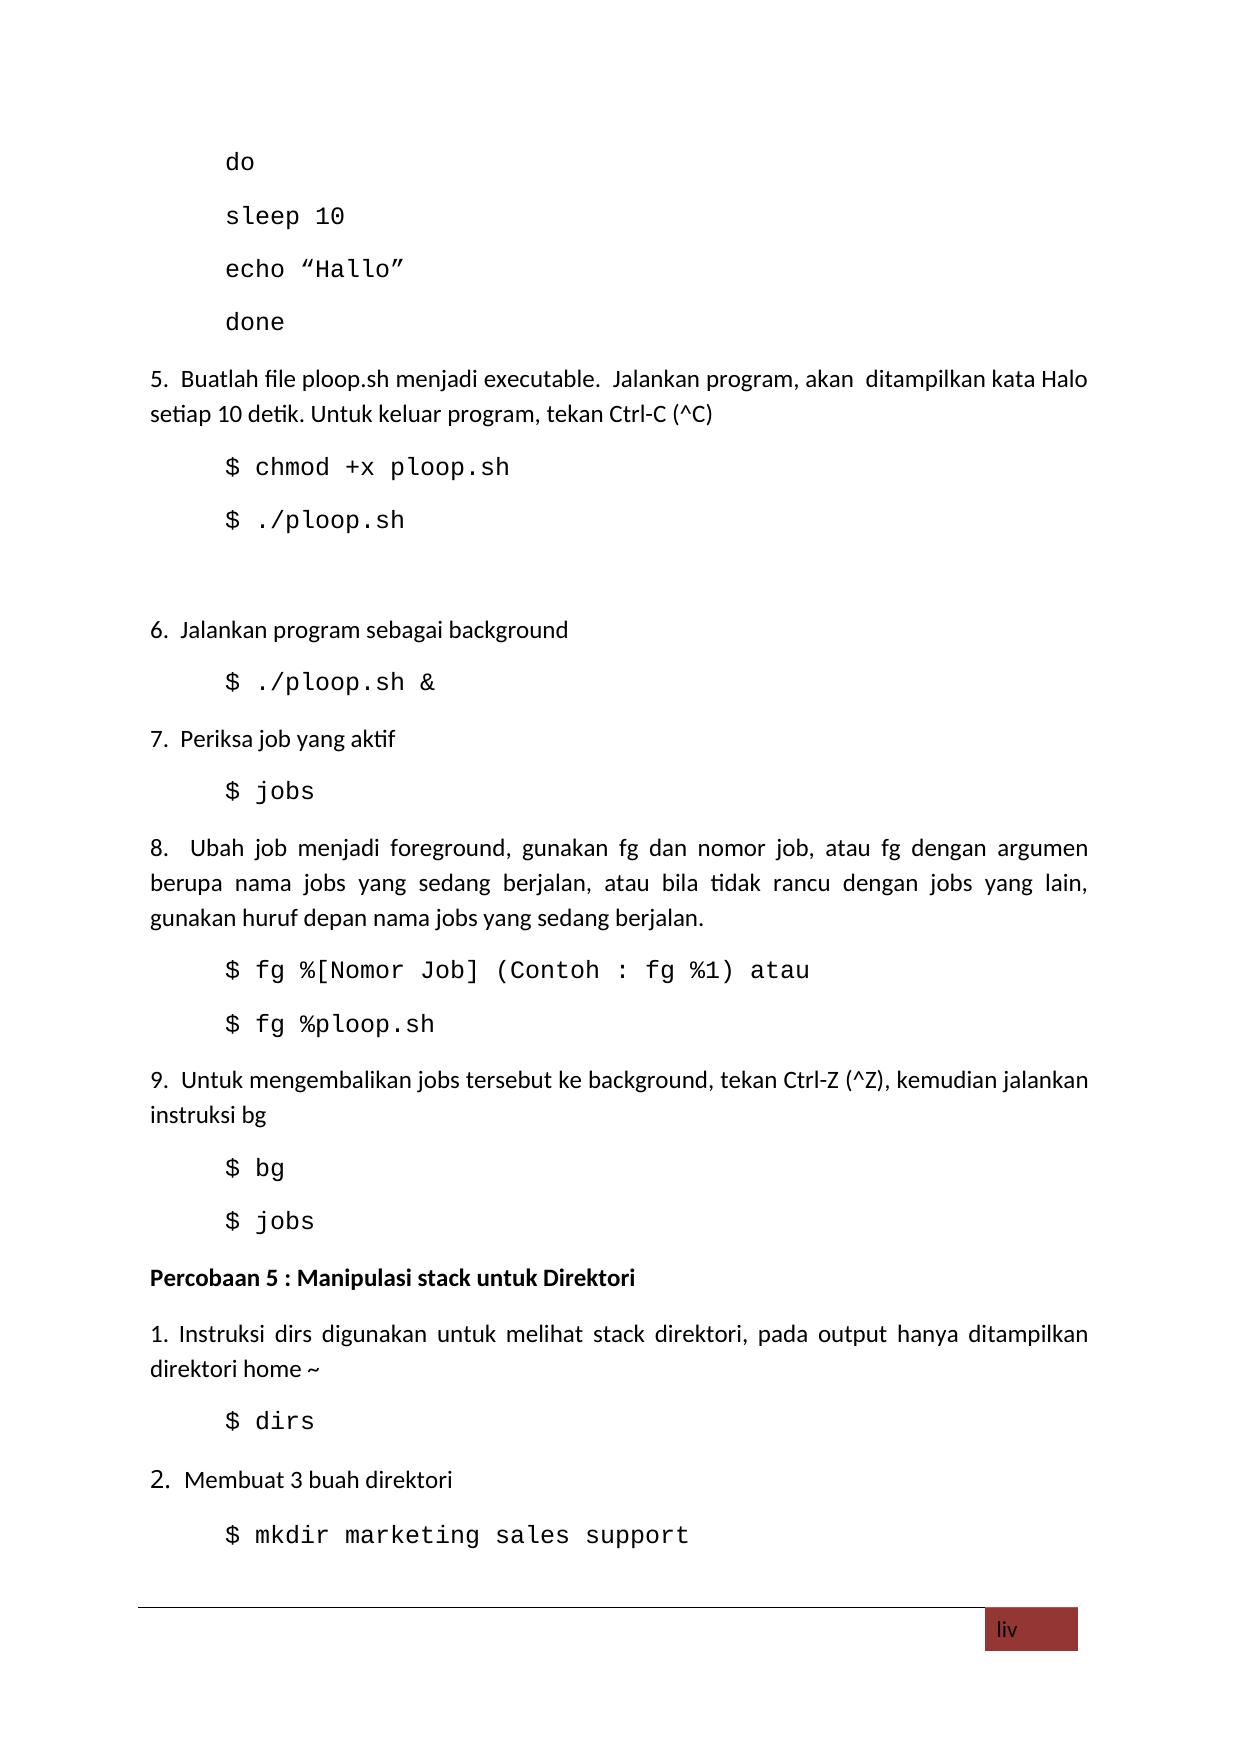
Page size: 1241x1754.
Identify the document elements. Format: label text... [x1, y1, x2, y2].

text 8. Ubah job menjadi foreground, gunakan fg dan nomor job, atau fg dengan argumen berupa nama jobs yang sedang berjalan, atau bila tidak rancu dengan jobs yang lain, gunakan huruf depan nama jobs yang sedang berjalan. [150, 832, 1090, 933]
text $ ./ploop.sh & [150, 670, 1090, 698]
text $ jobs [150, 1209, 1090, 1237]
text $ mkdir marketing sales support [150, 1522, 1090, 1551]
text $ fg %ploop.sh [150, 1011, 1090, 1040]
text 1. Instruksi dirs digunakan untuk melihat stack direktori, pada output hanya ditampilkan direktori home ~ [150, 1318, 1090, 1383]
text 6. Jalankan program sebagai background [150, 614, 1090, 644]
text 5. Buatlah file ploop.sh menjadi executable. Jalankan program, akan ditampilkan kata Halo setiap 10 detik. Untuk keluar program, tekan Ctrl-C (^C) [150, 363, 1090, 429]
text 9. Untuk mengembalikan jobs tersebut ke background, tekan Ctrl-Z (^Z), kemudian jalankan instruksi bg [150, 1065, 1090, 1130]
text 2. Membuat 3 buah direktori [150, 1462, 1090, 1496]
text echo “Hallo” [150, 257, 1090, 285]
text $ dirs [150, 1409, 1090, 1437]
text 7. Periksa job yang aktif [150, 723, 1090, 753]
text Percobaan 5 : Manipulasi stack untuk Direktori [150, 1262, 1090, 1293]
text $ fg %[Nomor Job] (Contoh : fg %1) atau [150, 958, 1090, 986]
text $ jobs [150, 779, 1090, 807]
text $ chmod +x ploop.sh [150, 454, 1090, 482]
text $ ./ploop.sh [150, 507, 1090, 536]
text sleep 10 [150, 203, 1090, 232]
text do [150, 150, 1090, 178]
text done [150, 310, 1090, 338]
text $ bg [150, 1156, 1090, 1184]
